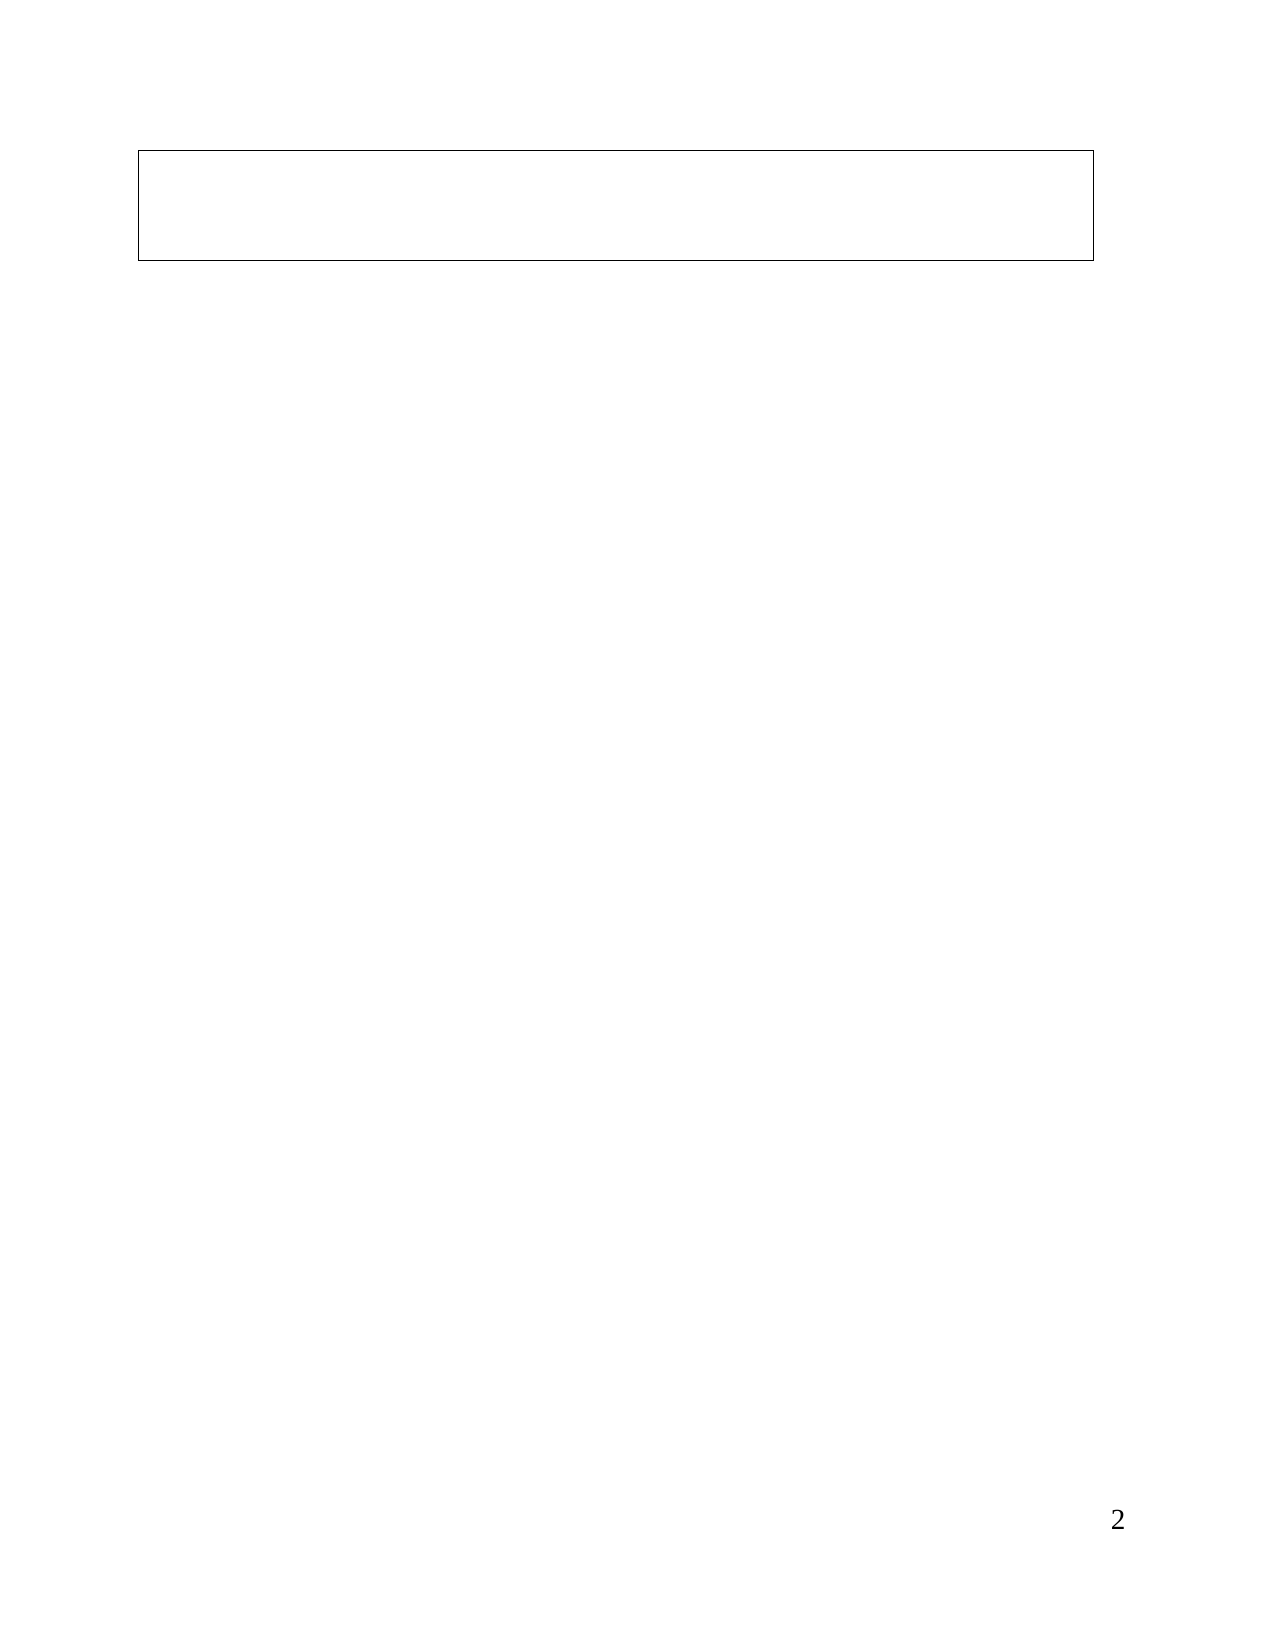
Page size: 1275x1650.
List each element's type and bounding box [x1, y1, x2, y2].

table_cell [139, 151, 1093, 260]
